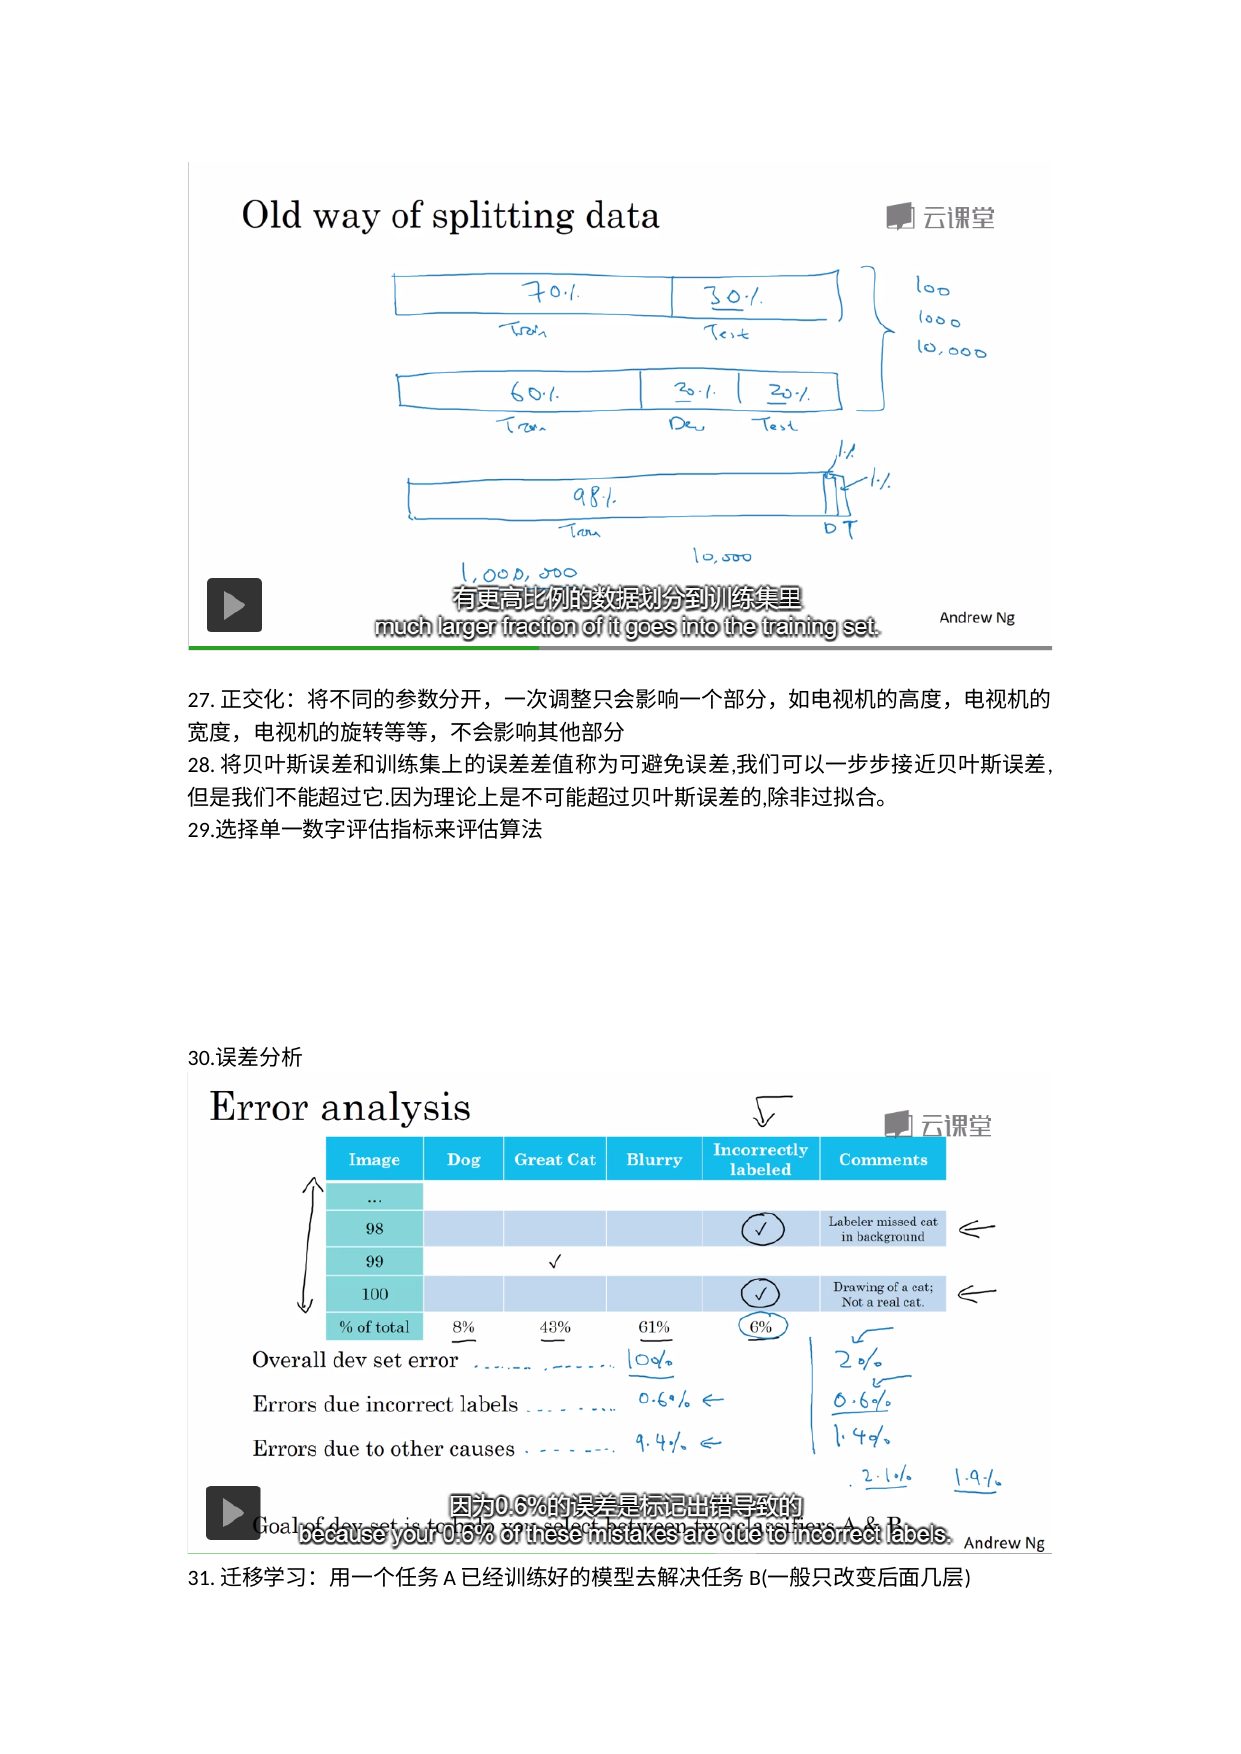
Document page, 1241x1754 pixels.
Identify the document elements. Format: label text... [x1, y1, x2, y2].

list 将贝叶斯误差和训练集上的误差差值称为可避免误差,我们可以一步步接近贝叶斯误差,但是我们不能超过它.因为理论上是不可能超过贝叶斯误差的,除非过拟合。 [187, 747, 1053, 812]
list 迁移学习：用一个任务A已经训练好的模型去解决任务B(一般只改变后面几层) [187, 1559, 1053, 1592]
list 30.误差分析 [187, 1039, 1053, 1072]
list 29.选择单一数字评估指标来评估算法 [187, 812, 1053, 844]
list 正交化：将不同的参数分开，一次调整只会影响一个部分，如电视机的高度，电视机的宽度，电视机的旋转等等，不会影响其他部分 [187, 682, 1053, 747]
picture [187, 162, 1053, 651]
picture [187, 1072, 1052, 1554]
